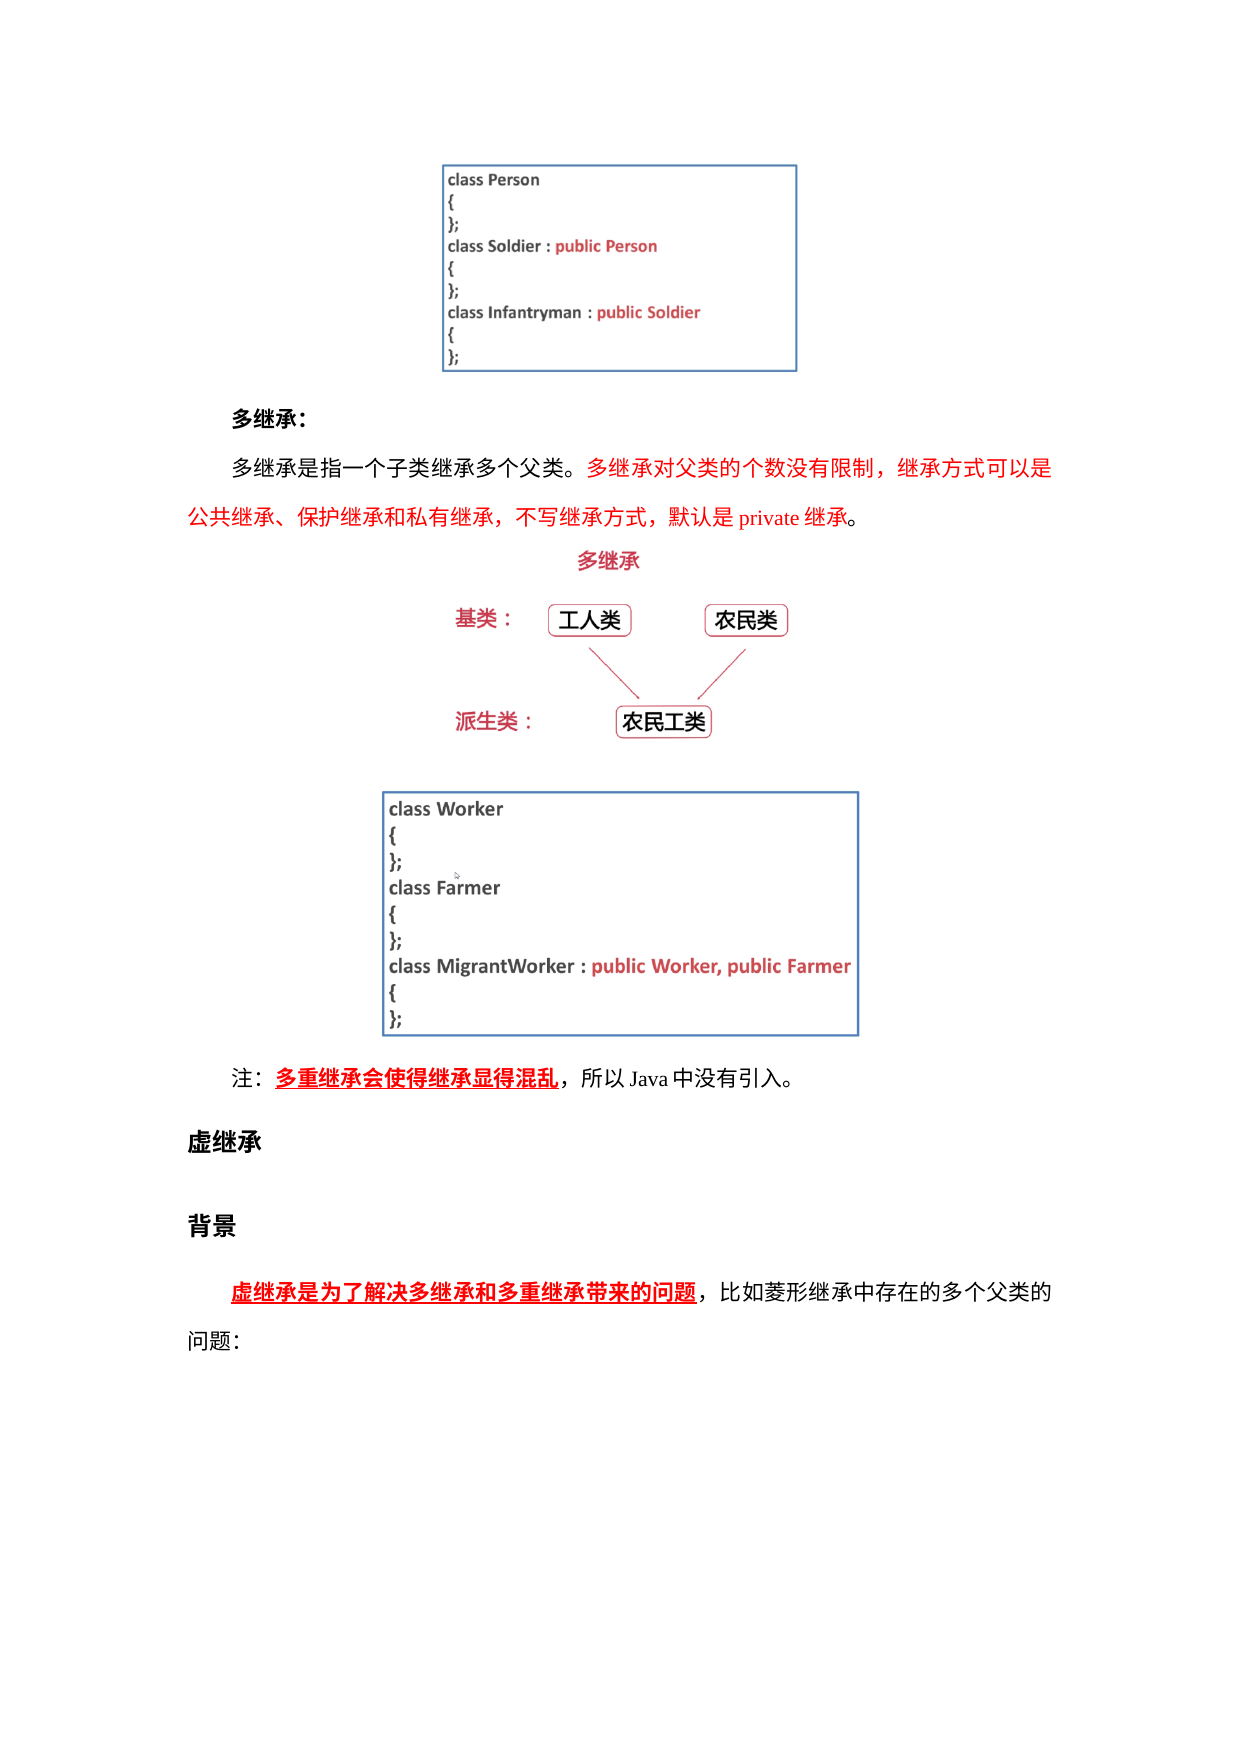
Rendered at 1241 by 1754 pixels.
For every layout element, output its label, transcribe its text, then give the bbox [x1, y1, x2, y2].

text 注：多重继承会使得继承显得混乱，所以Java中没有引入。 [187, 1060, 1053, 1093]
picture [378, 787, 863, 1041]
picture [443, 547, 797, 747]
subtitle 虚继承 [187, 1108, 1053, 1173]
text 多继承： [187, 402, 1053, 434]
subtitle 背景 [187, 1192, 1053, 1257]
picture [438, 162, 802, 375]
text 多继承是指一个子类继承多个父类。多继承对父类的个数没有限制，继承方式可以是公共继承、保护继承和私有继承，不写继承方式，默认是private继承。 [187, 450, 1053, 532]
text 虚继承是为了解决多继承和多重继承带来的问题，比如菱形继承中存在的多个父类的问题： [187, 1275, 1053, 1356]
